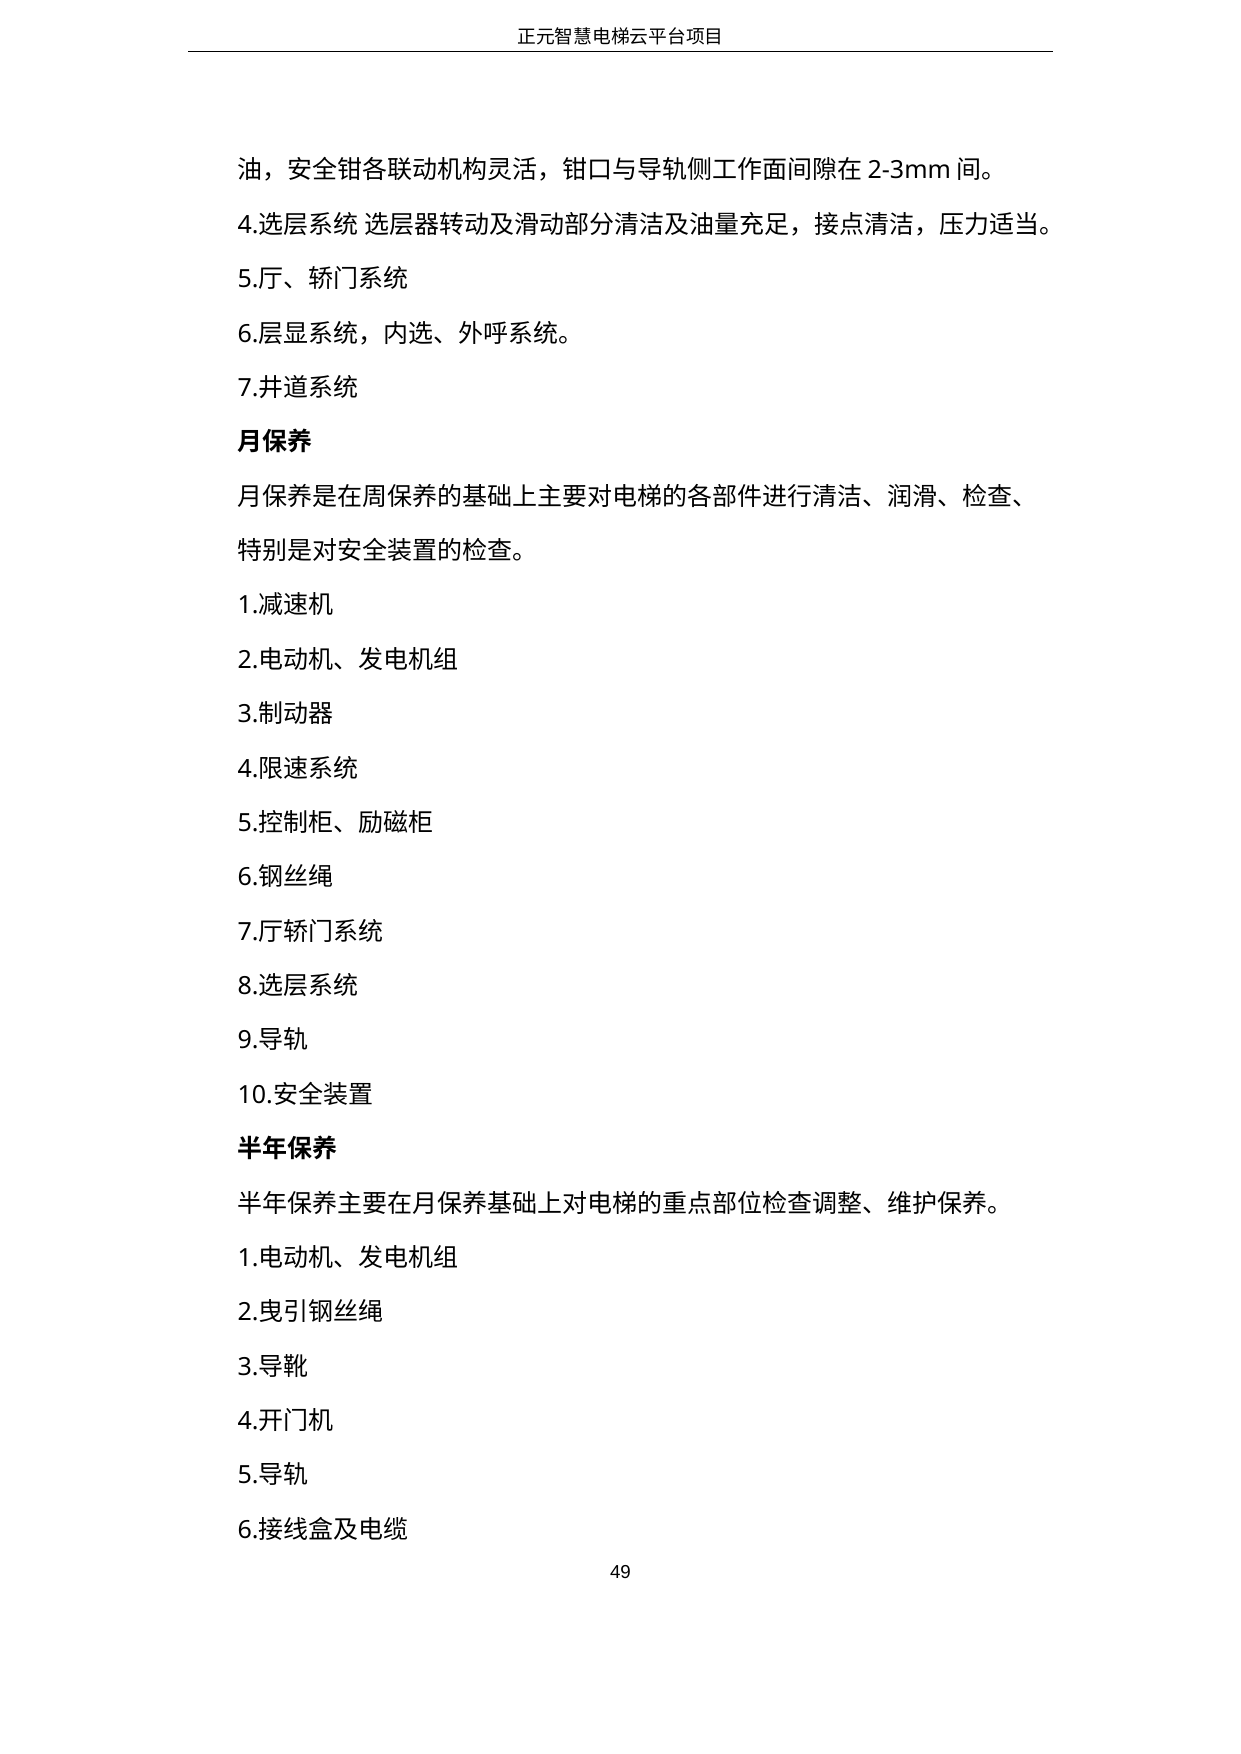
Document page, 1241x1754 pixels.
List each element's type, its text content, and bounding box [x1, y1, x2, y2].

text 7.厅轿门系统 8.选层系统 [237, 911, 1053, 1002]
text 4.限速系统 [187, 748, 1053, 784]
text 6.钢丝绳 [187, 857, 1053, 893]
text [237, 150, 1053, 404]
text 3.制动器 [187, 694, 1053, 730]
text 月保养 月保养是在周保养的基础上主要对电梯的各部件进行清洁、润滑、检查、特别是对安全装置的检查。 1.减速机 [237, 422, 1053, 621]
text 9.导轨 10.安全装置 [237, 1020, 1053, 1111]
text 5.导轨 [187, 1455, 1053, 1491]
text 6.接线盒及电缆 7.极限、限位开关 [237, 1509, 1053, 1546]
text 5.控制柜、励磁柜 [187, 802, 1053, 839]
text 2.电动机、发电机组 [187, 639, 1053, 676]
text 半年保养 半年保养主要在月保养基础上对电梯的重点部位检查调整、维护保养。 1.电动机、发电机组 2.曳引钢丝绳 3.导靴 4.开门机 [237, 1129, 1053, 1437]
